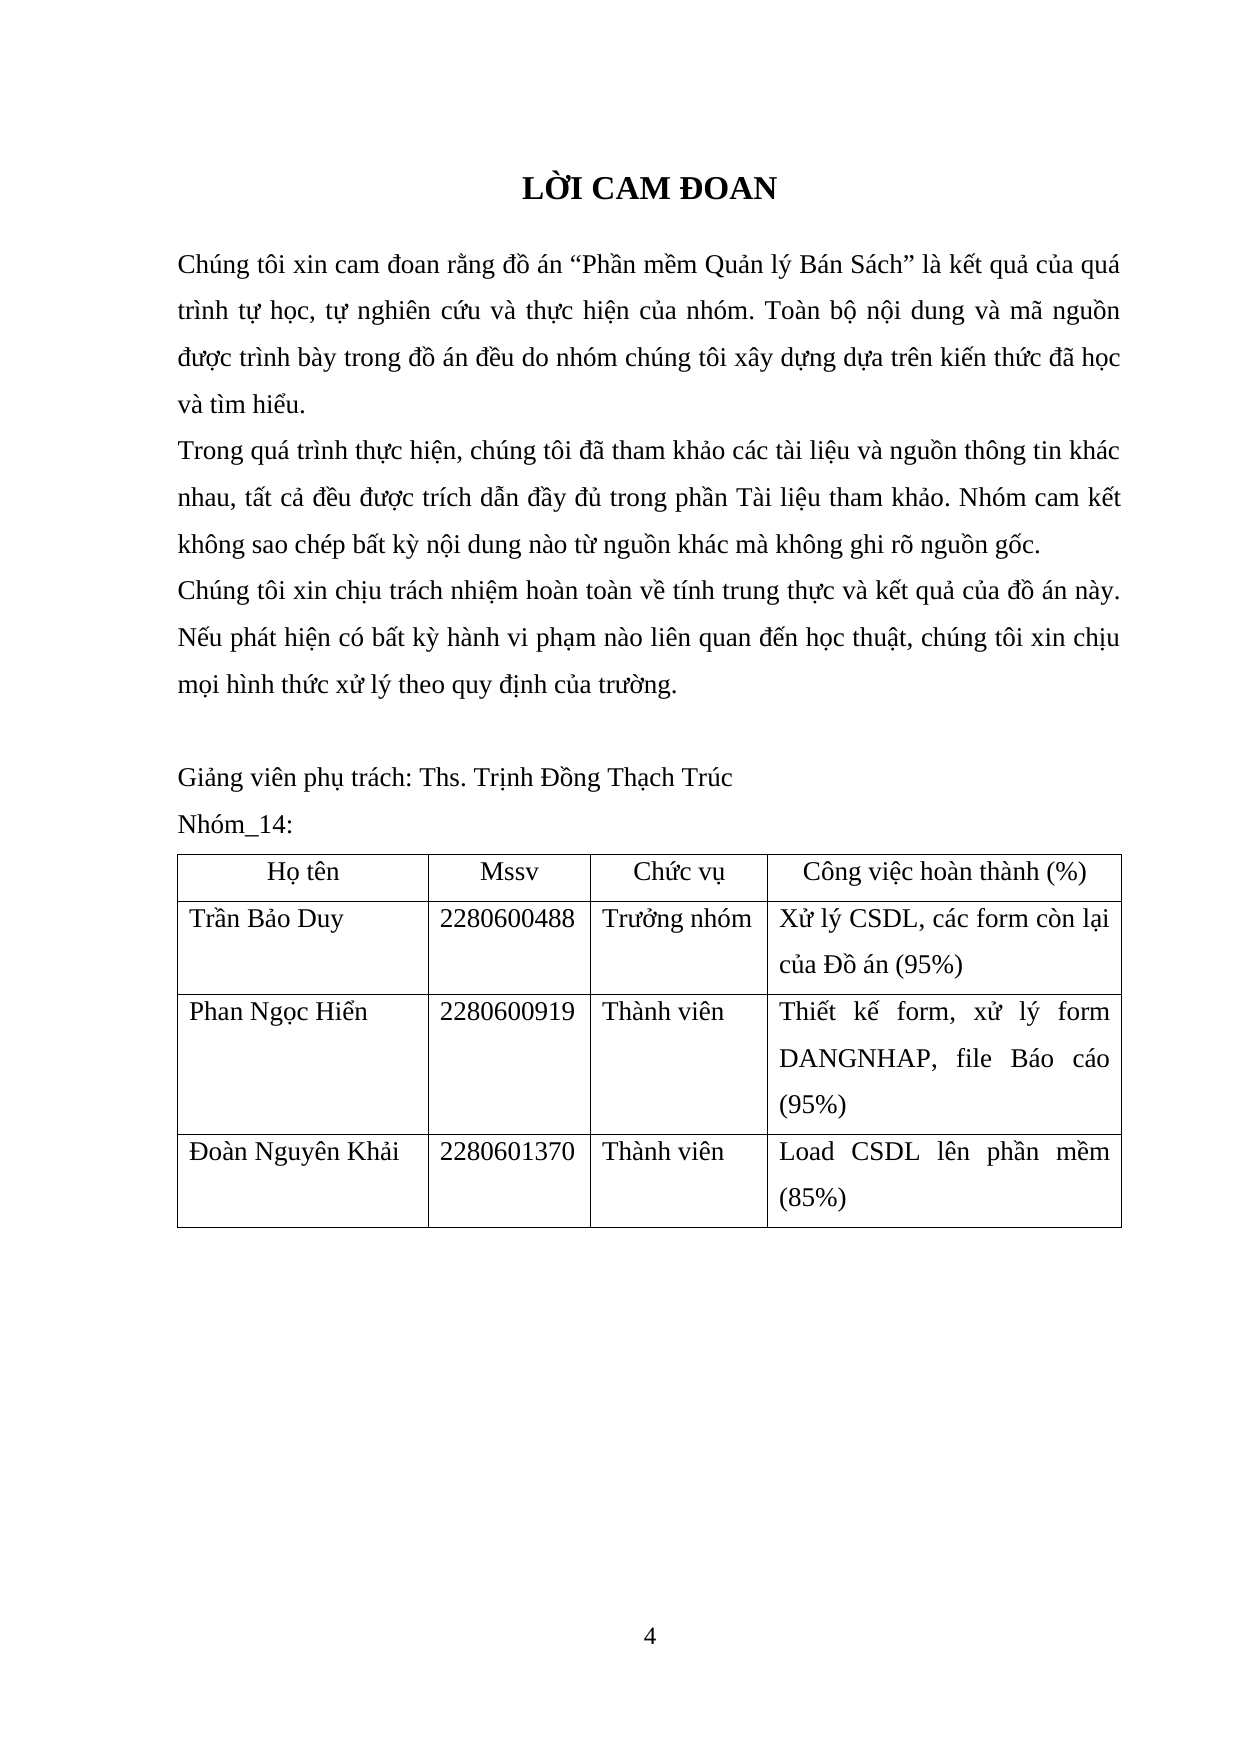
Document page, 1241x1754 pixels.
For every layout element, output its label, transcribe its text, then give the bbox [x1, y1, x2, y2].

table_cell 2280600919 [429, 995, 590, 1134]
table_cell 2280600488 [429, 902, 590, 994]
text Chúng tôi xin cam đoan rằng đồ án “Phần mềm Quản lý Bán Sách” là kết quả của quá trình tự học, tự nghiên cứu và thực hiện của nhóm. Toàn bộ nội dung và mã nguồn được trình bày trong đồ án đều do nhóm chúng tôi xây dựng dựa trên kiến thức đã học và tìm hiểu. [177, 248, 1122, 419]
table_cell Trần Bảo Duy [178, 902, 428, 994]
table_cell Thành viên [591, 995, 767, 1134]
table_cell Phan Ngọc Hiển [178, 995, 428, 1134]
table_cell Trưởng nhóm [591, 902, 767, 994]
text Nhóm_14: [177, 808, 1122, 839]
table_cell Đoàn Nguyên Khải [178, 1135, 428, 1227]
text Giảng viên phụ trách: Ths. Trịnh Đồng Thạch Trúc [177, 761, 1122, 792]
table_header Chức vụ [591, 855, 767, 901]
table_cell 2280601370 [429, 1135, 590, 1227]
table_cell Xử lý CSDL, các form còn lại của Đồ án (95%) [768, 902, 1121, 994]
text Chúng tôi xin chịu trách nhiệm hoàn toàn về tính trung thực và kết quả của đồ án này. Nếu phát hiện có bất kỳ hành vi phạm nào liên quan đến học thuật, chúng tôi xin chịu mọi hình thức xử lý theo quy định của trường. [177, 574, 1122, 699]
table_cell Thành viên [591, 1135, 767, 1227]
subtitle LỜI CAM ĐOAN [177, 168, 1122, 206]
table_header Mssv [429, 855, 590, 901]
table_header Họ tên [178, 855, 428, 901]
table_header Công việc hoàn thành (%) [768, 855, 1121, 901]
table_cell Thiết kế form, xử lý form DANGNHAP, file Báo cáo (95%) [768, 995, 1121, 1134]
text Trong quá trình thực hiện, chúng tôi đã tham khảo các tài liệu và nguồn thông tin khác nhau, tất cả đều được trích dẫn đầy đủ trong phần Tài liệu tham khảo. Nhóm cam kết không sao chép bất kỳ nội dung nào từ nguồn khác mà không ghi rõ nguồn gốc. [177, 434, 1122, 559]
table_cell Load CSDL lên phần mềm (85%) [768, 1135, 1121, 1227]
